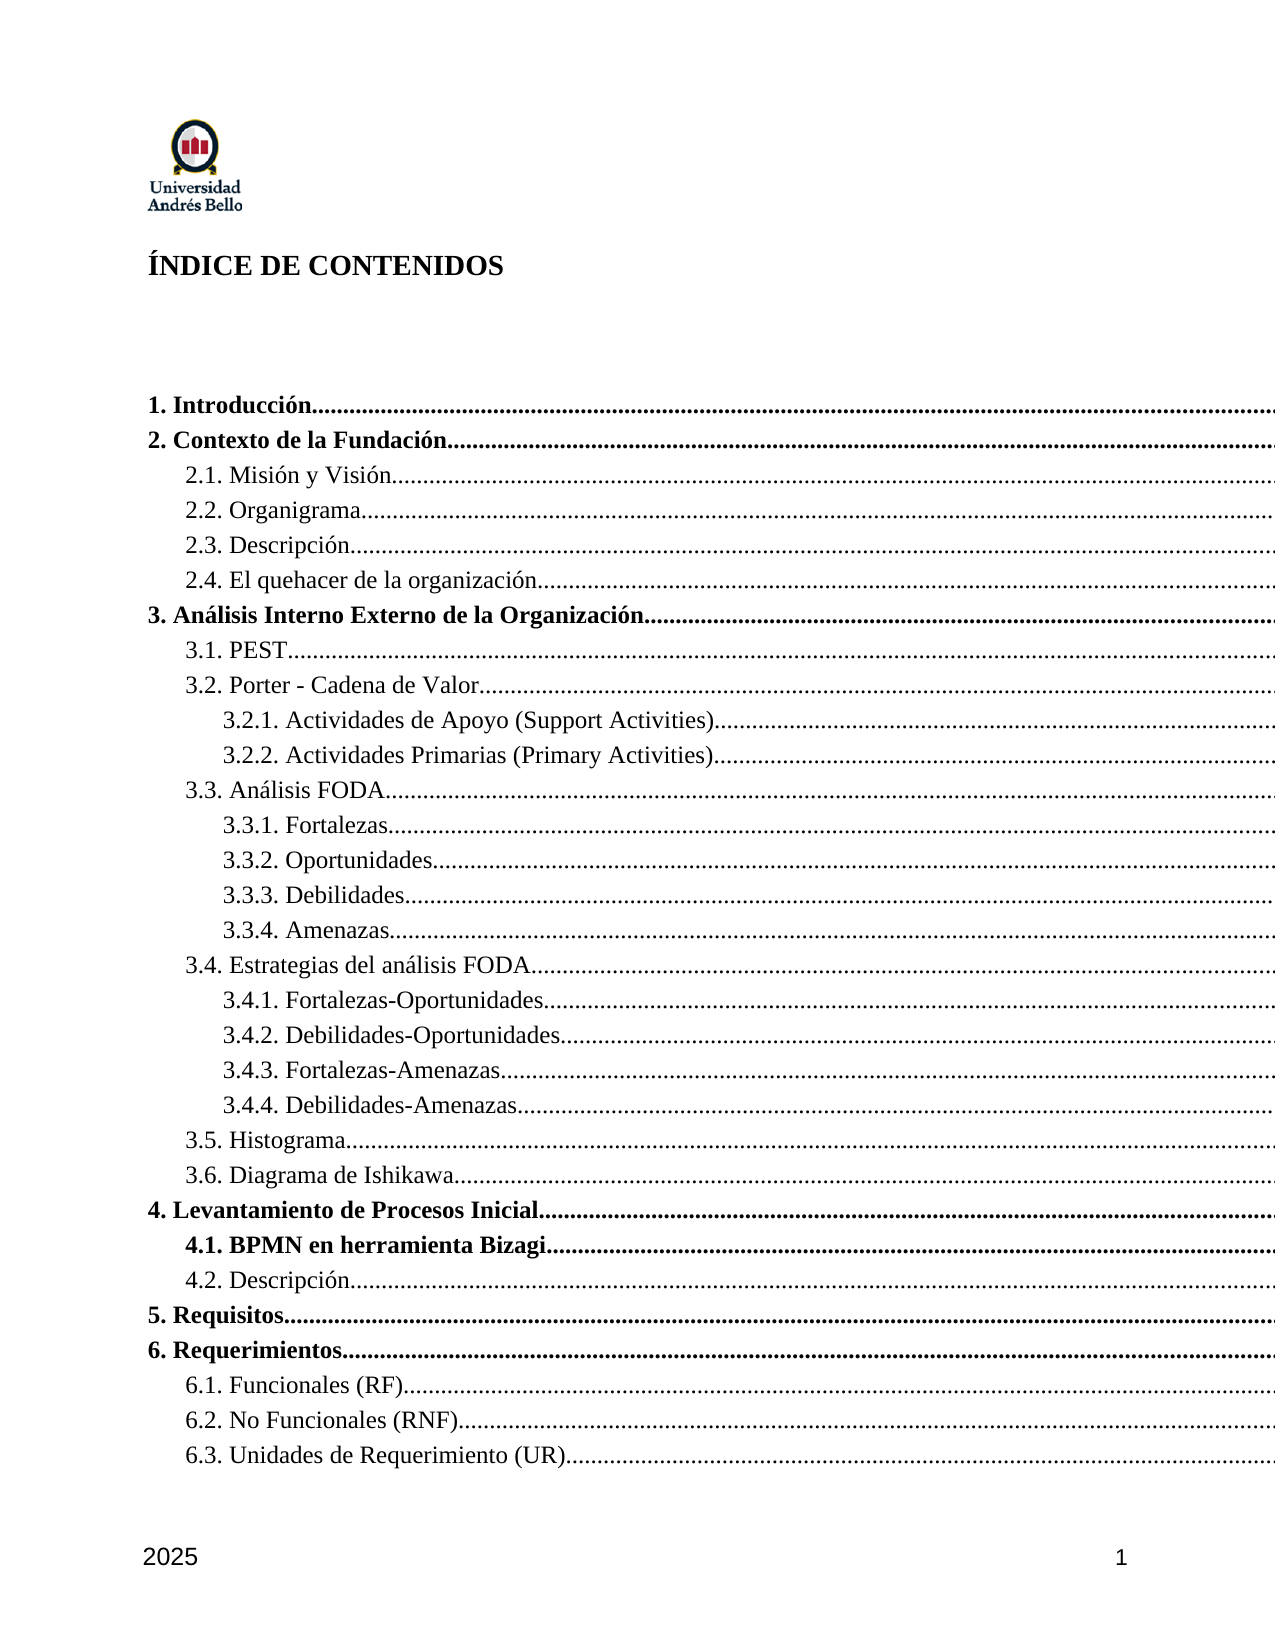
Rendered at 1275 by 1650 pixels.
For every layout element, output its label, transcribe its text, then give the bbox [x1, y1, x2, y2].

title ÍNDICE DE CONTENIDOS [148, 248, 1127, 282]
picture [147, 118, 243, 212]
